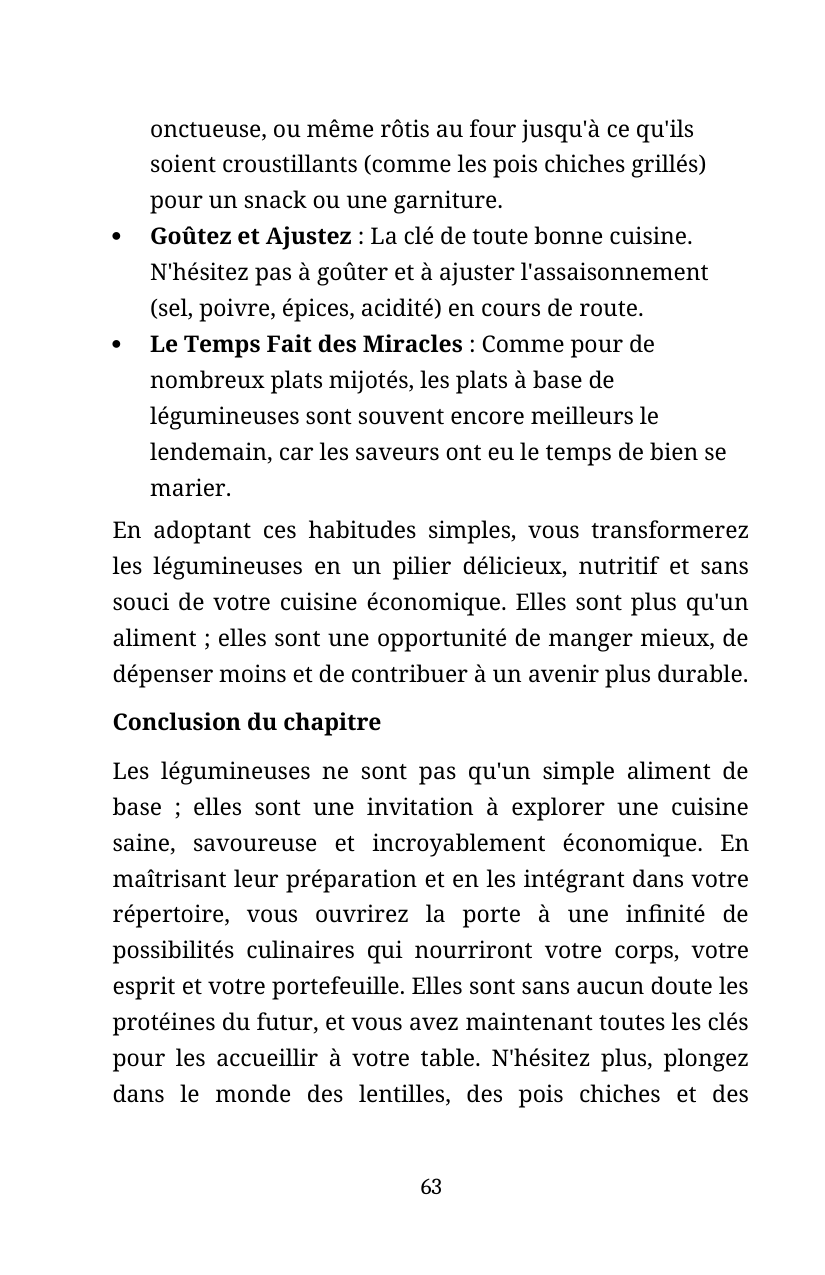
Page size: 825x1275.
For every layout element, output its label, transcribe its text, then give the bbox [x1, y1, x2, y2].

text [112, 755, 750, 1109]
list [112, 112, 750, 216]
list Goûtez et Ajustez : La clé de toute bonne cuisine. N'hésitez pas à goûter et à ajuster l'assaisonnement (sel, poivre, épices, acidité) en cours de route. [112, 220, 750, 323]
list Le Temps Fait des Miracles : Comme pour de nombreux plats mijotés, les plats à base de légumineuses sont souvent encore meilleurs le lendemain, car les saveurs ont eu le temps de bien se marier. [112, 328, 750, 503]
text En adoptant ces habitudes simples, vous transformerez les légumineuses en un pilier délicieux, nutritif et sans souci de votre cuisine économique. Elles sont plus qu'un aliment ; elles sont une opportunité de manger mieux, de dépenser moins et de contribuer à un avenir plus durable. [112, 514, 750, 689]
text Conclusion du chapitre [112, 706, 750, 737]
